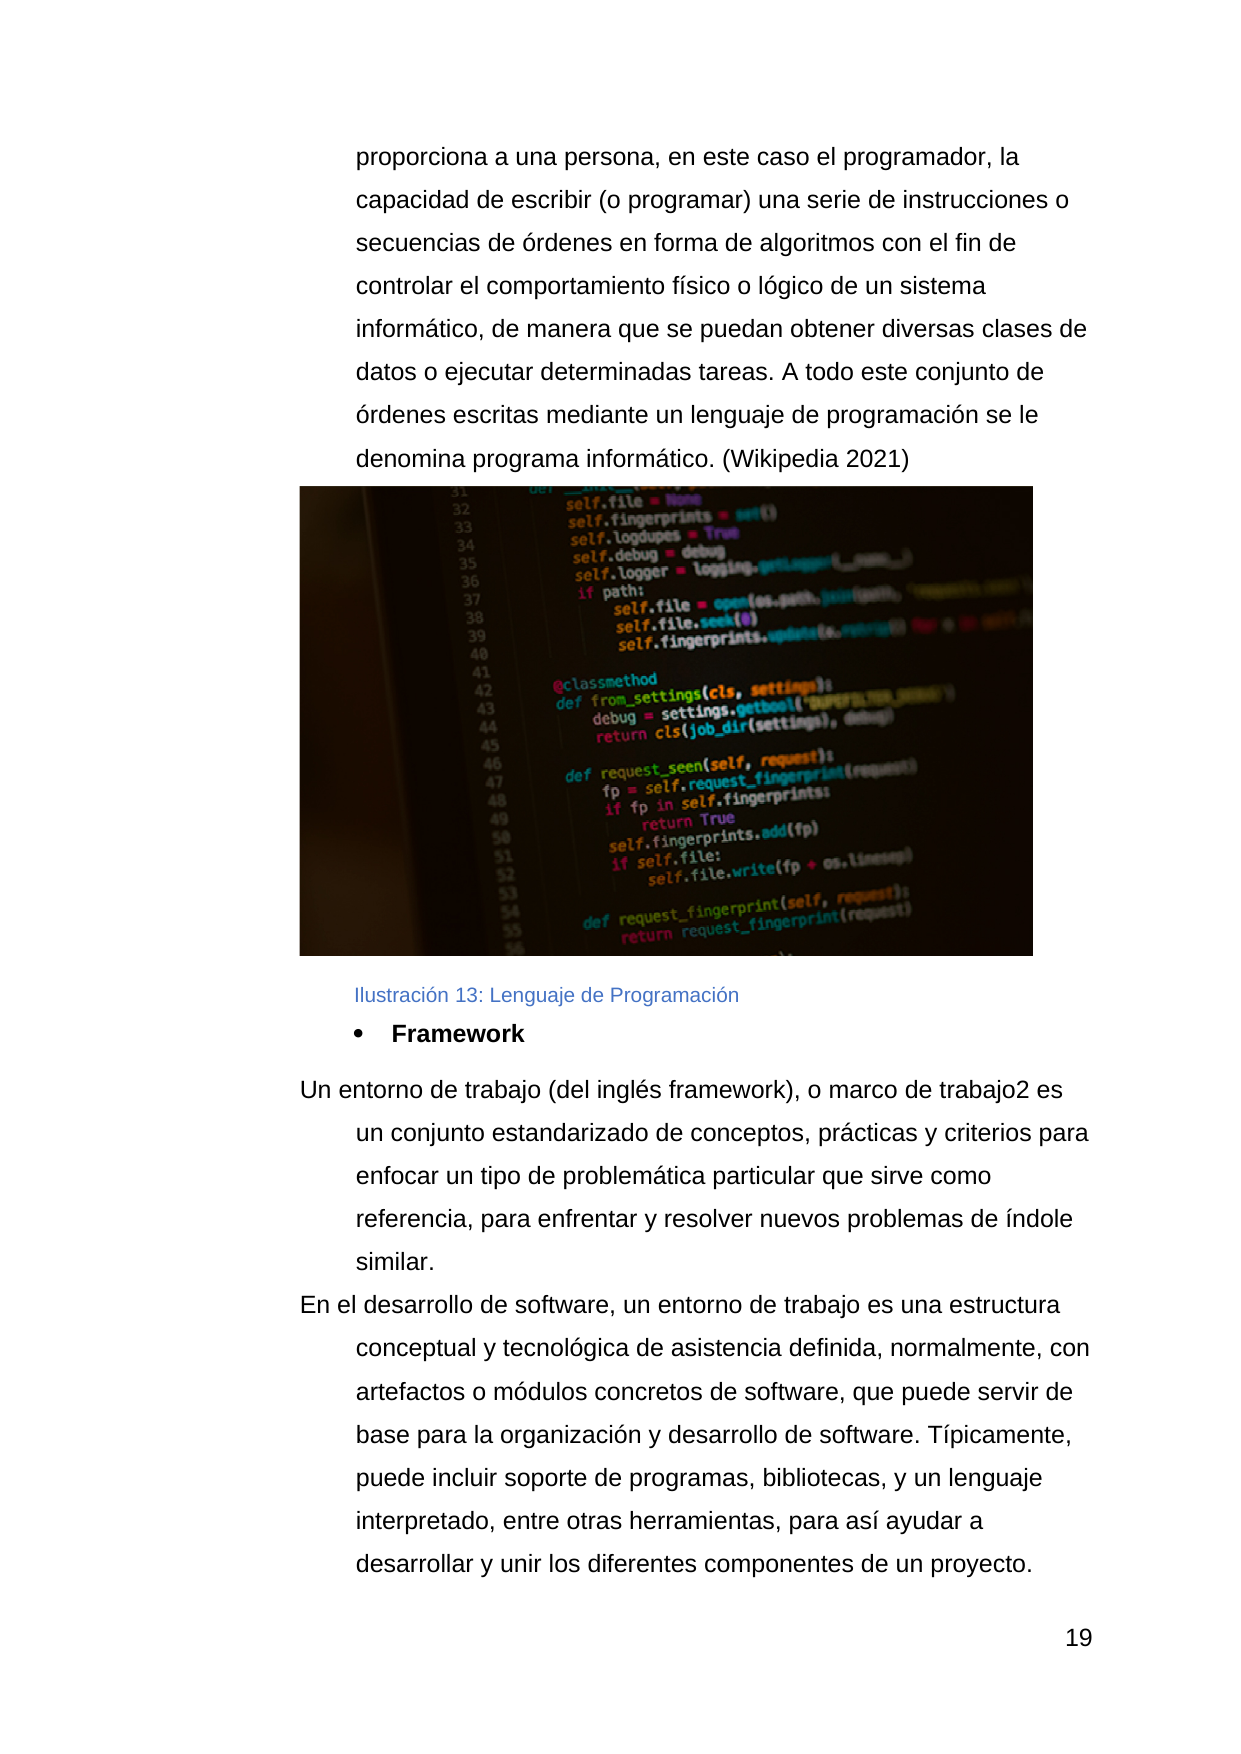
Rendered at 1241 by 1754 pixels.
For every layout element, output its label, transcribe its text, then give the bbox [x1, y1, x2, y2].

list En el desarrollo de software, un entorno de trabajo es una estructura conceptual y tecnológica de asistencia definida, normalmente, con artefactos o módulos concretos de software, que puede servir de base para la organización y desarrollo de software. Típicamente, puede incluir soporte de programas, bibliotecas, y un lenguaje interpretado, entre otras herramientas, para así ayudar a desarrollar y unir los diferentes componentes de un proyecto. [299, 1290, 1092, 1578]
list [299, 142, 1092, 472]
picture [299, 486, 1033, 956]
list Un entorno de trabajo (del inglés framework), o marco de trabajo2 es un conjunto estandarizado de conceptos, prácticas y criterios para enfocar un tipo de problemática particular que sirve como referencia, para enfrentar y resolver nuevos problemas de índole similar. [299, 1074, 1092, 1276]
text Ilustración 13: Lenguaje de Programación [354, 982, 1092, 1006]
subtitle Framework [354, 1019, 1092, 1048]
